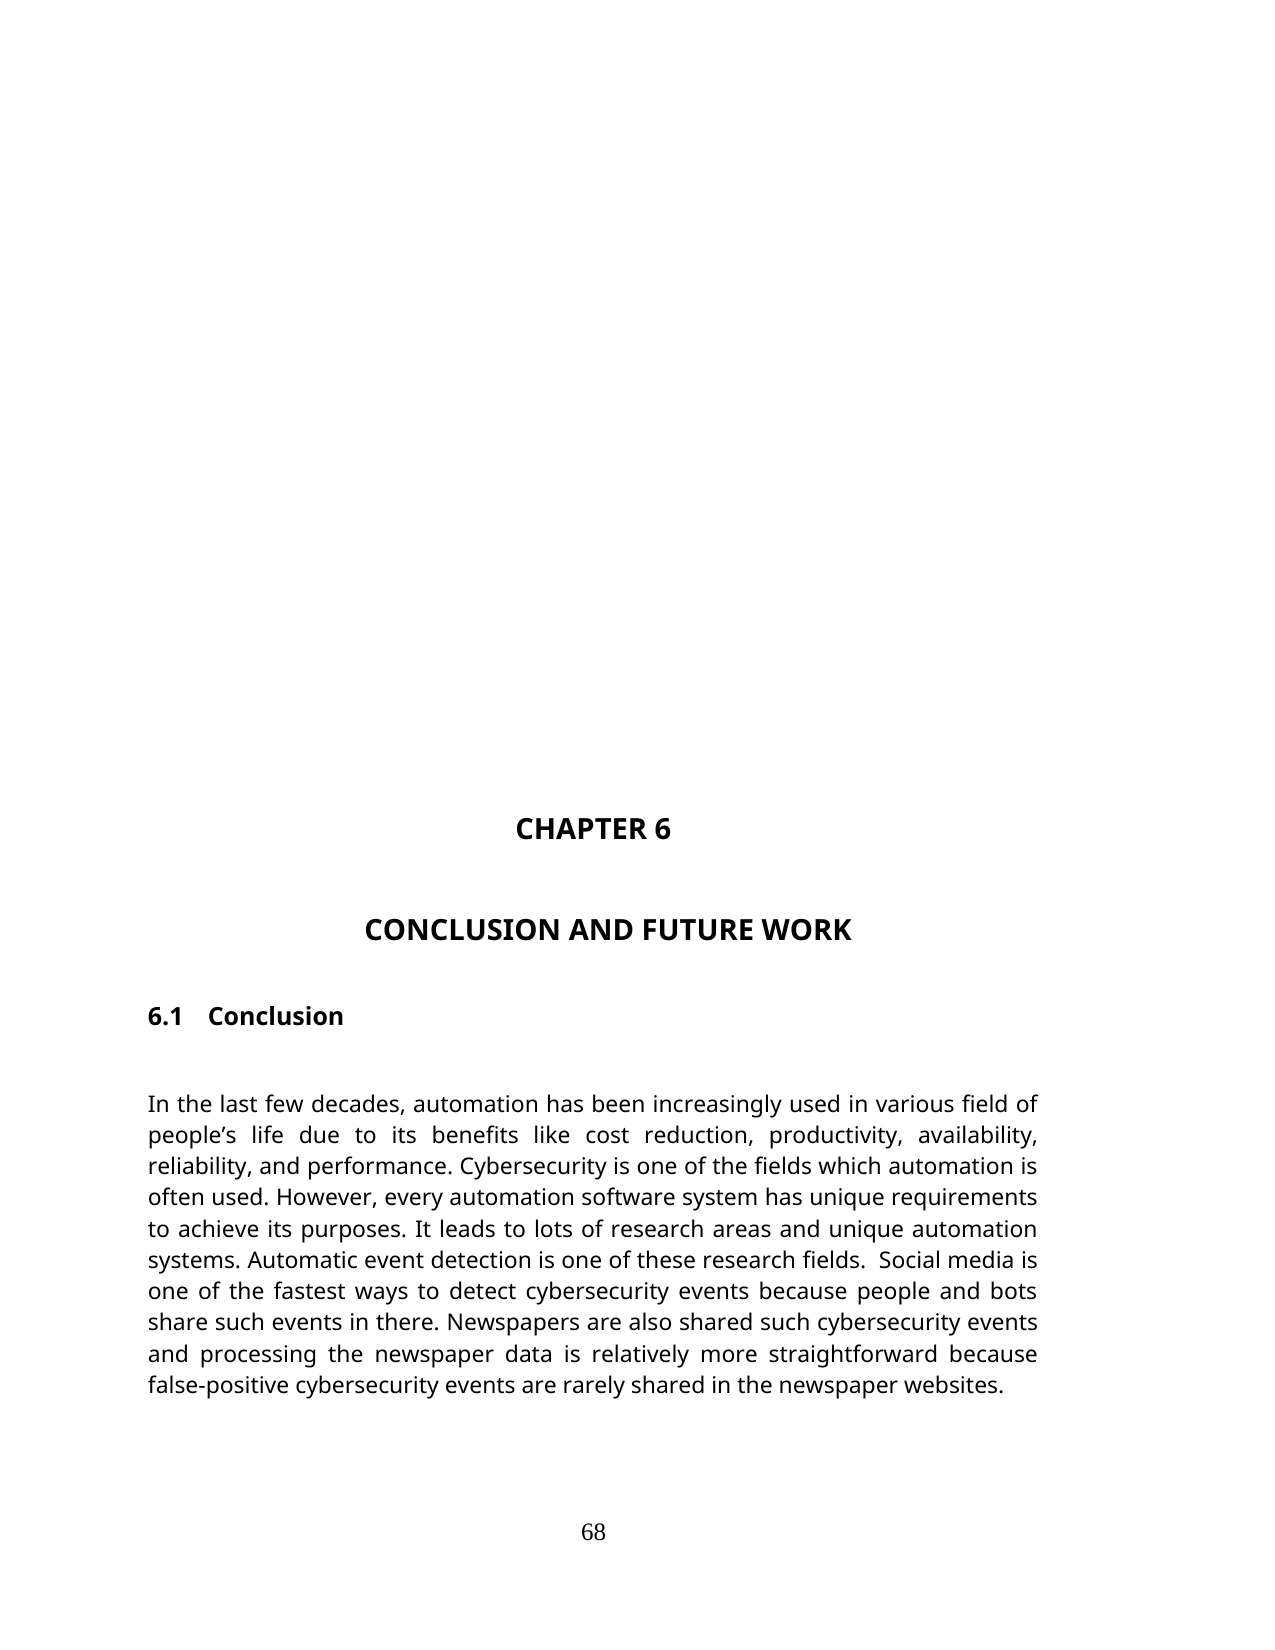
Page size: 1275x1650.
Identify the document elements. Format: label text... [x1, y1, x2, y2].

subtitle CONCLUSION AND FUTURE WORK [148, 909, 1039, 948]
text In the last few decades, automation has been increasingly used in various field of people’s life due to its benefits like cost reduction, productivity, availability, reliability, and performance. Cybersecurity is one of the fields which automation is often used. However, every automation software system has unique requirements to achieve its purposes. It leads to lots of research areas and unique automation systems. Automatic event detection is one of these research fields. Social media is one of the fastest ways to detect cybersecurity events because people and bots share such events in there. Newspapers are also shared such cybersecurity events and processing the newspaper data is relatively more straightforward because false-positive cybersecurity events are rarely shared in the newspaper websites. [148, 1087, 1039, 1400]
subtitle Conclusion [148, 998, 1039, 1033]
text CHAPTER 6 [148, 808, 1039, 848]
